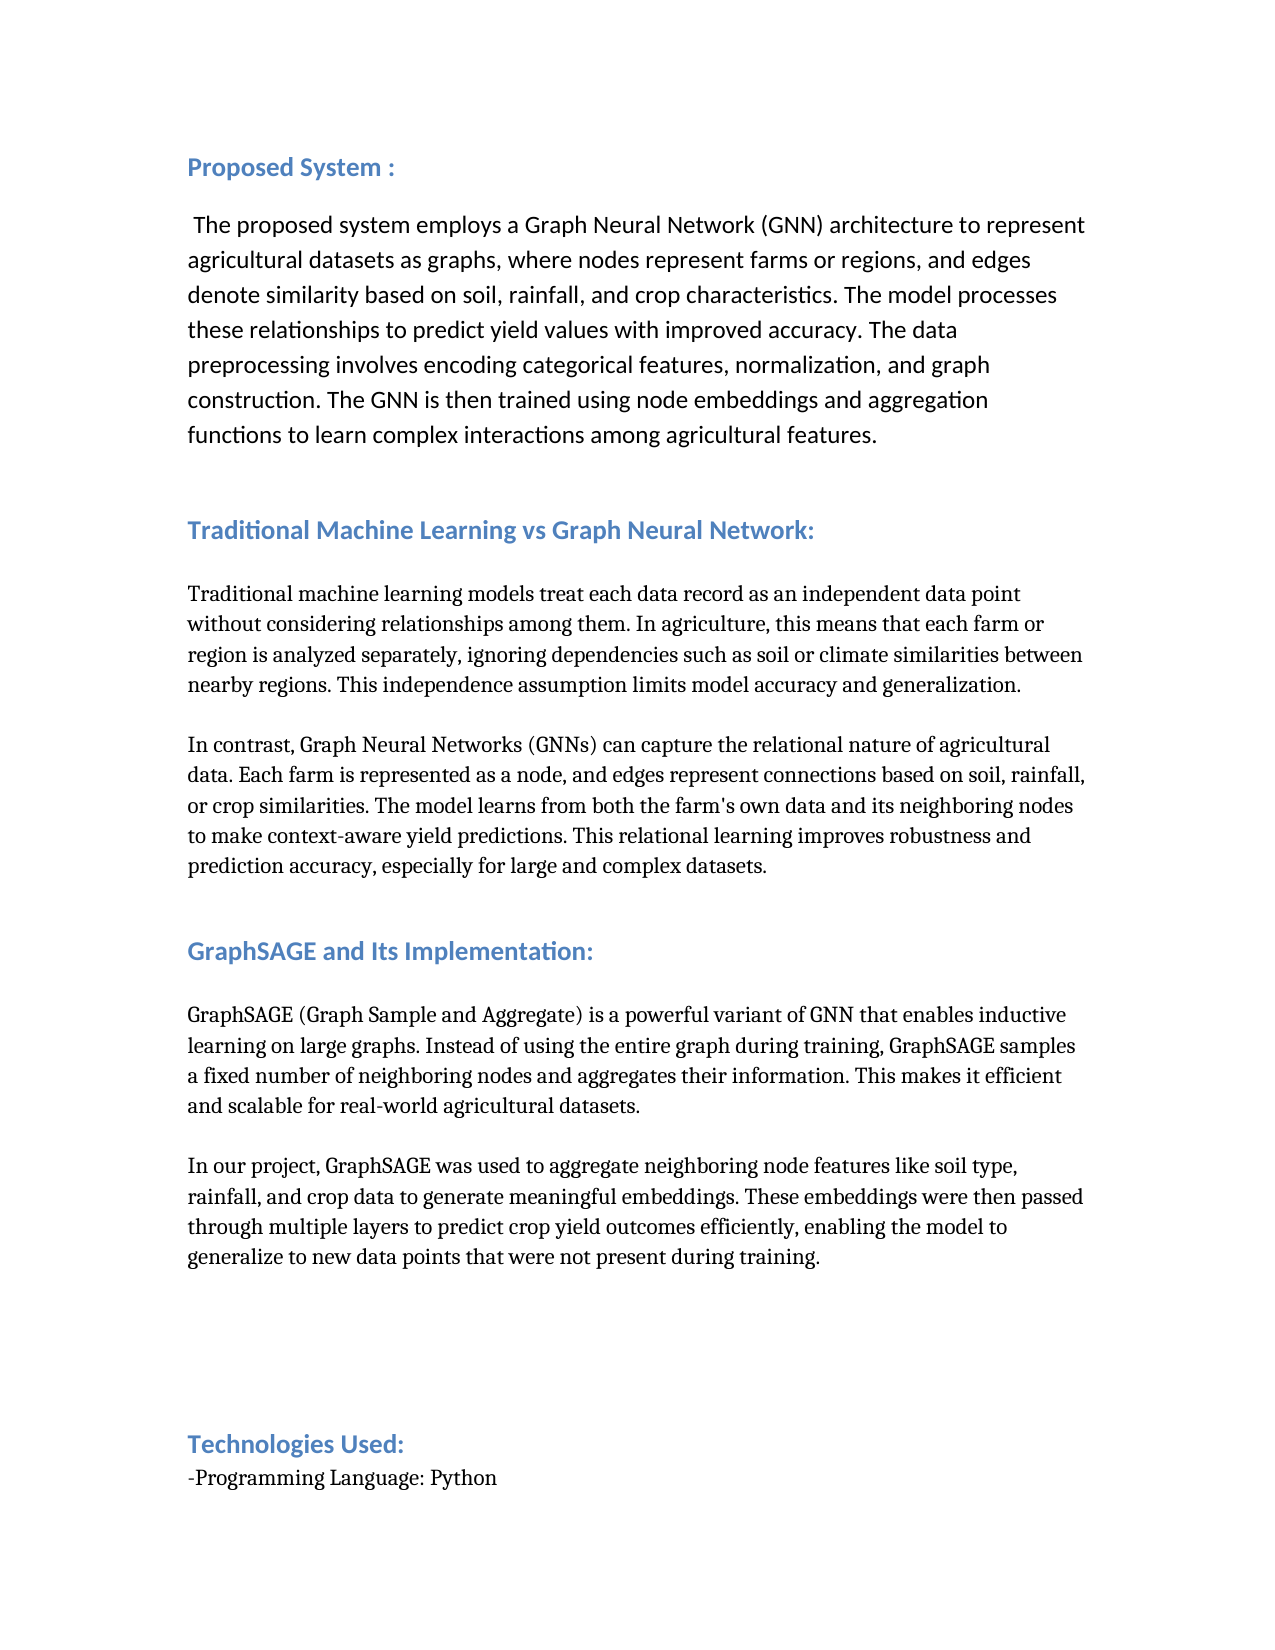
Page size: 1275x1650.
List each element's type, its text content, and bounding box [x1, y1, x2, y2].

text GraphSAGE (Graph Sample and Aggregate) is a powerful variant of GNN that enables inductive learning on large graphs. Instead of using the entire graph during training, GraphSAGE samples a fixed number of neighboring nodes and aggregates their information. This makes it efficient and scalable for real-world agricultural datasets. In our project, GraphSAGE was used to aggregate neighboring node features like soil type, rainfall, and crop data to generate meaningful embeddings. These embeddings were then passed through multiple layers to predict crop yield outcomes efficiently, enabling the model to generalize to new data points that were not present during training. [187, 972, 1087, 1301]
text Traditional machine learning models treat each data record as an independent data point without considering relationships among them. In agriculture, this means that each farm or region is analyzed separately, ignoring dependencies such as soil or climate similarities between nearby regions. This independence assumption limits model accuracy and generalization. In contrast, Graph Neural Networks (GNNs) can capture the relational nature of agricultural data. Each farm is represented as a node, and edges represent connections based on soil, rainfall, or crop similarities. The model learns from both the farm's own data and its neighboring nodes to make context-aware yield predictions. This relational learning improves robustness and prediction accuracy, especially for large and complex datasets. [187, 551, 1087, 909]
subtitle The proposed system employs a Graph Neural Network (GNN) architecture to represent agricultural datasets as graphs, where nodes represent farms or regions, and edges denote similarity based on soil, rainfall, and crop characteristics. The model processes these relationships to predict yield values with improved accuracy. The data preprocessing involves encoding categorical features, normalization, and graph construction. The GNN is then trained using node embeddings and aggregation functions to learn complex interactions among agricultural features. [187, 209, 1087, 487]
subtitle Traditional Machine Learning vs Graph Neural Network: [187, 513, 1087, 546]
subtitle Proposed System : [187, 150, 1087, 183]
subtitle Technologies Used: [187, 1427, 1087, 1460]
text -Programming Language: Python [187, 1465, 1087, 1492]
subtitle GraphSAGE and Its Implementation: [187, 934, 1087, 967]
